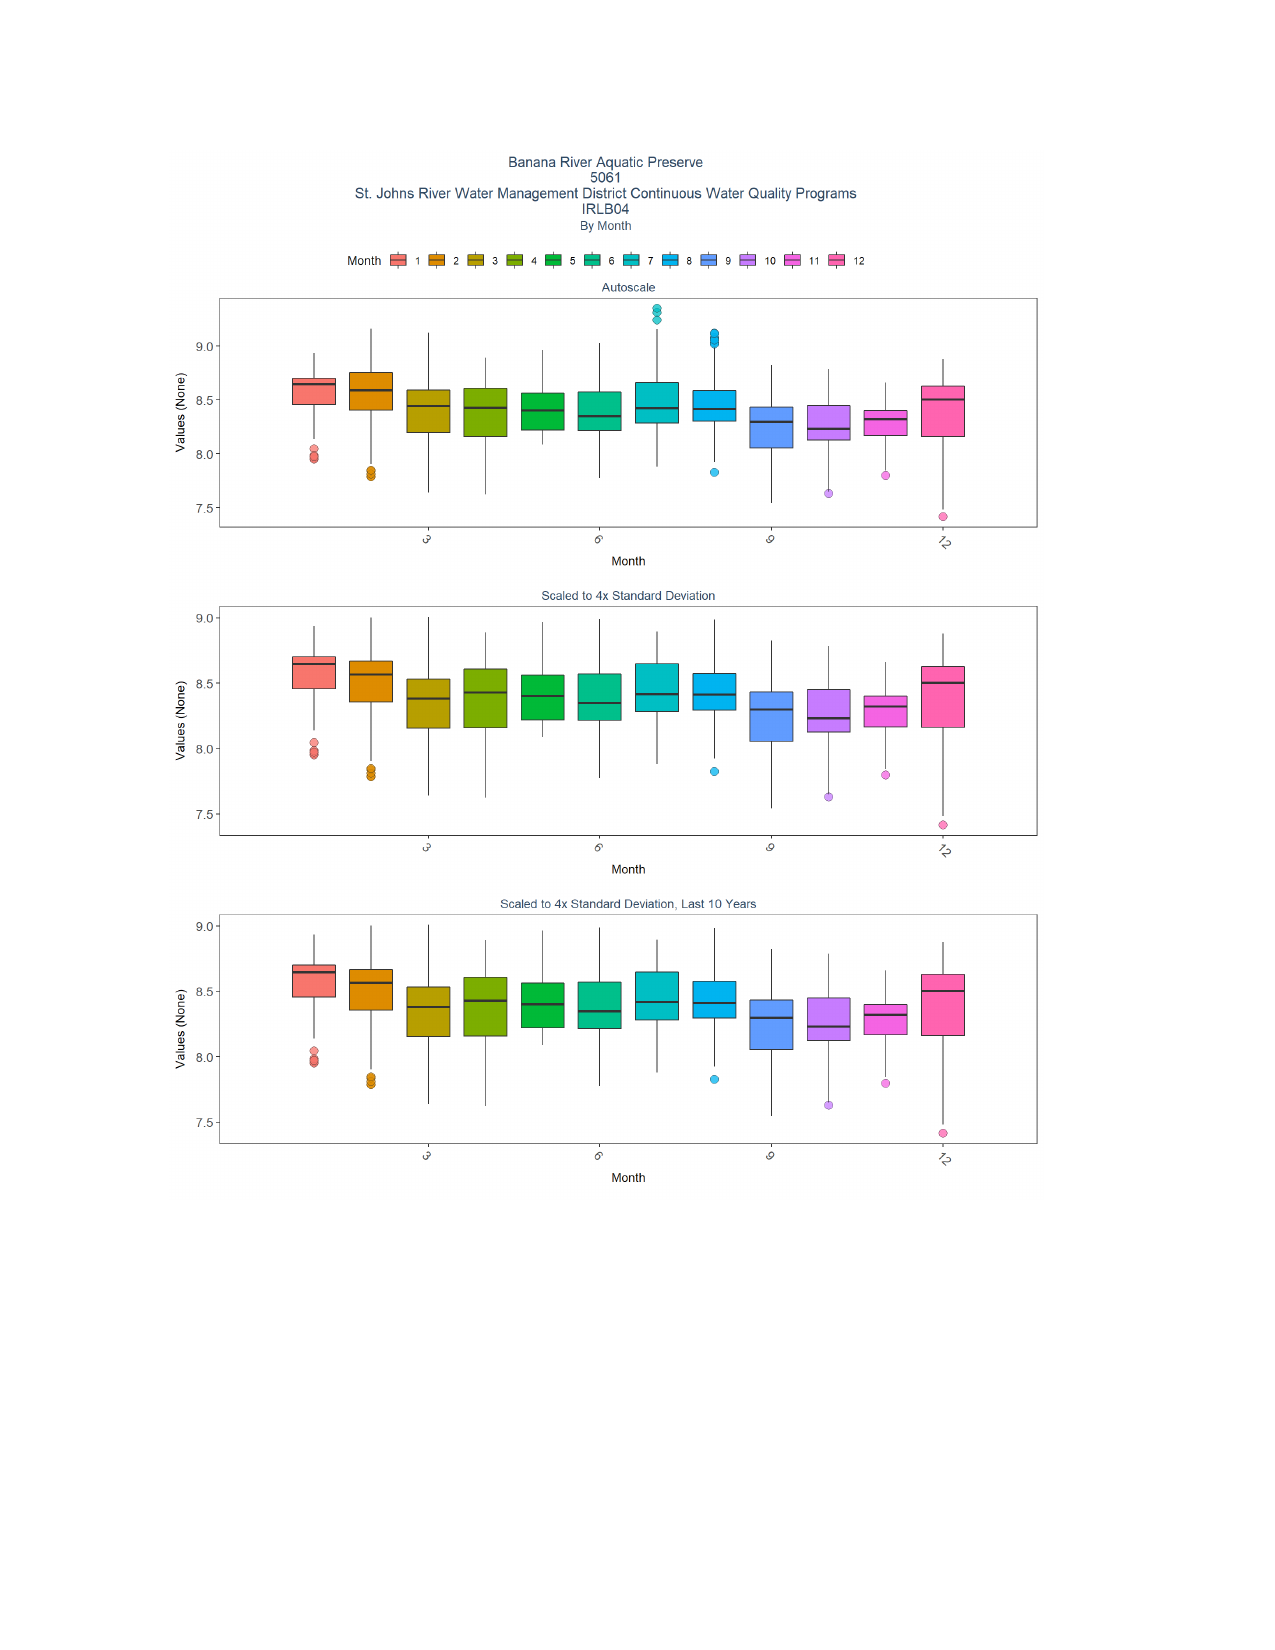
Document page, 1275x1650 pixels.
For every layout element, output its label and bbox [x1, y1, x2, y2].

picture [168, 150, 1044, 1200]
